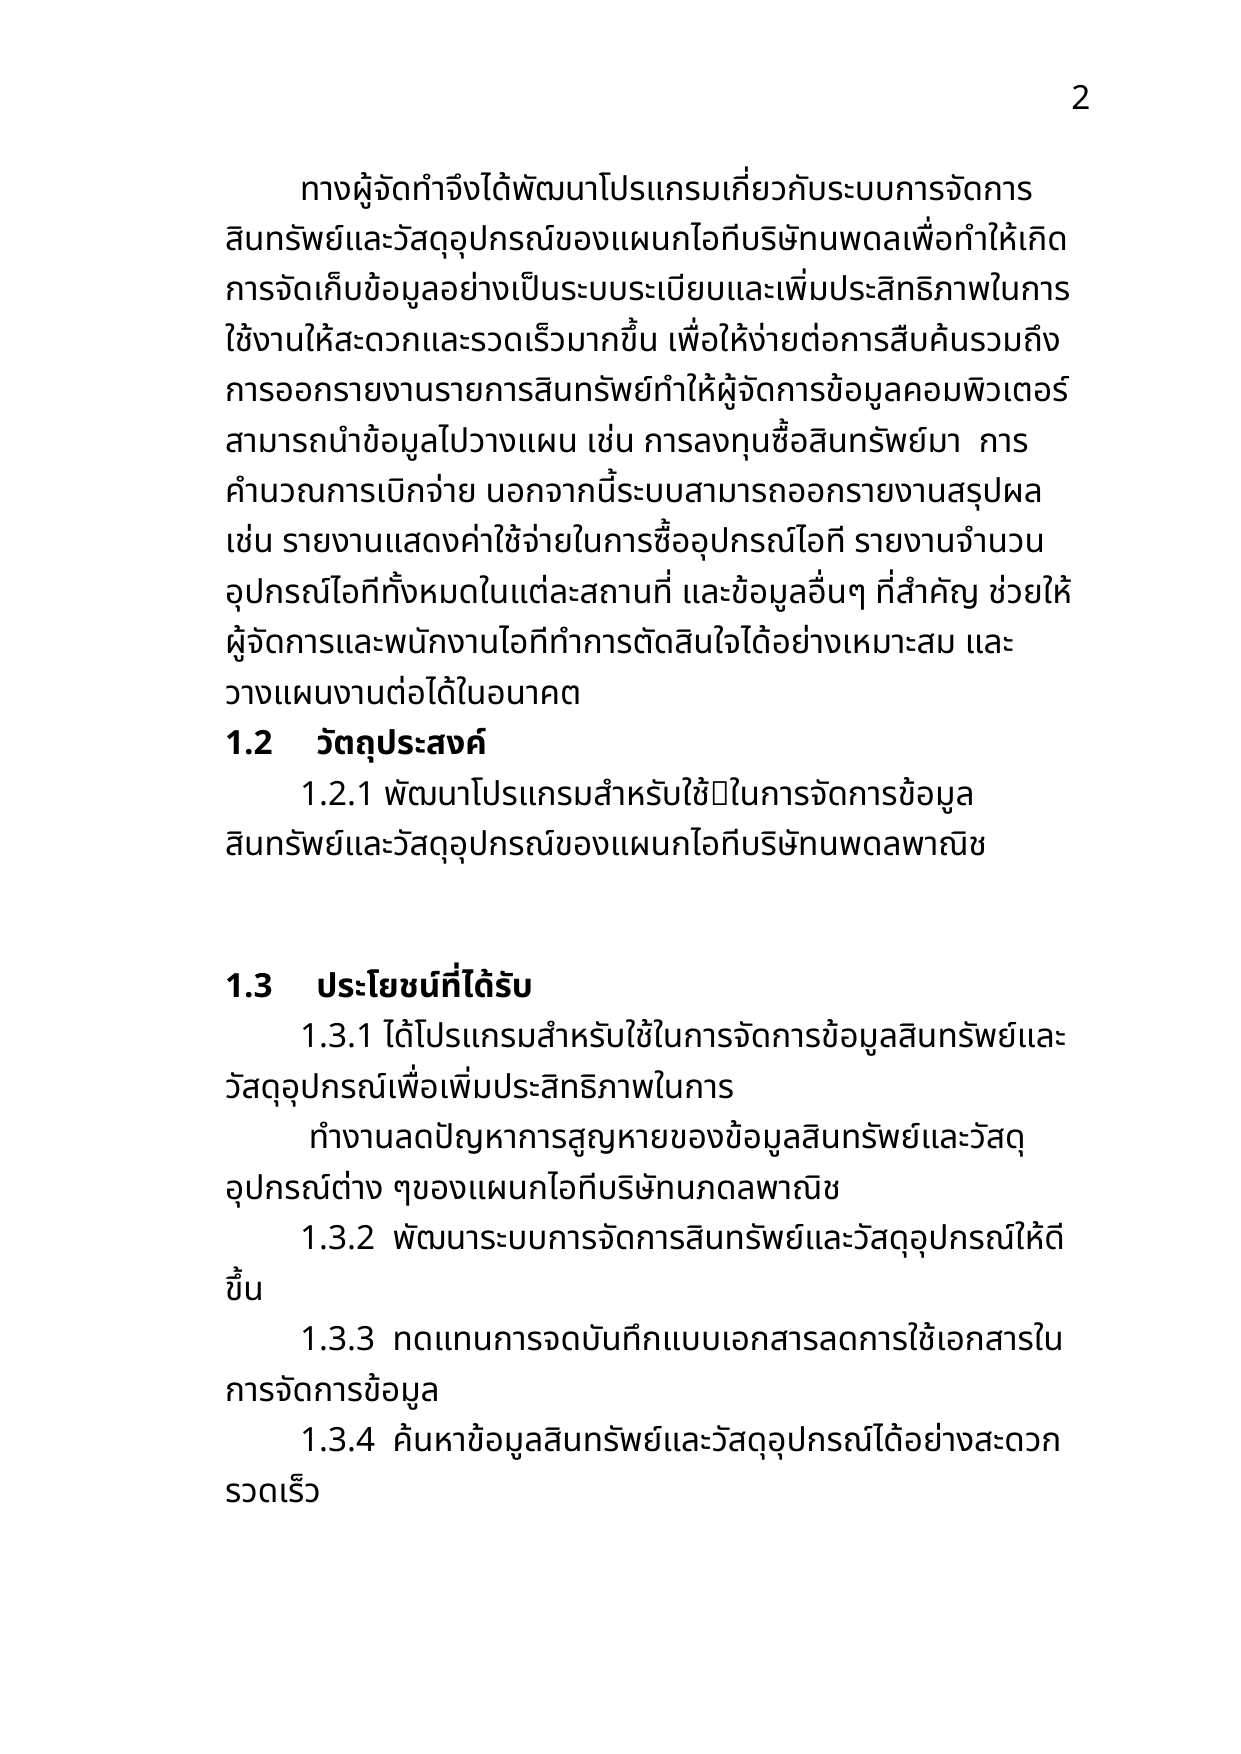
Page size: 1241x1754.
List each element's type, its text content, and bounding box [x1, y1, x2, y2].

text ทางผู้จัดทำจึงได้พัฒนาโปรแกรมเกี่ยวกับระบบการจัดการสินทรัพย์และวัสดุอุปกรณ์ของแผนกไอทีบริษัทนพดลเพื่อทำให้เกิดการจัดเก็บข้อมูลอย่างเป็นระบบระเบียบและเพิ่มประสิทธิภาพในการใช้งานให้สะดวกและรวดเร็วมากขึ้น เพื่อให้ง่ายต่อการสืบค้นรวมถึงการออกรายงานรายการสินทรัพย์ทำให้ผู้จัดการข้อมูลคอมพิวเตอร์สามารถนำข้อมูลไปวางแผน เช่น การลงทุนซื้อสินทรัพย์มา การคำนวณการเบิกจ่าย นอกจากนี้ระบบสามารถออกรายงานสรุปผล เช่น รายงานแสดงค่าใช้จ่ายในการซื้ออุปกรณ์ไอที รายงานจำนวนอุปกรณ์ไอทีทั้งหมดในแต่ละสถานที่ และข้อมูลอื่นๆ ที่สำคัญ ช่วยให้ผู้จัดการและพนักงานไอทีทำการตัดสินใจได้อย่างเหมาะสม และวางแผนงานต่อได้ในอนาคต [225, 164, 1090, 719]
text 1.3 ประโยชน์ที่ได้รับ [225, 962, 1090, 1012]
text 1.3.1 ได้โปรแกรมสำหรับใช้ในการจัดการข้อมูลสินทรัพย์และวัสดุอุปกรณ์เพื่อเพิ่มประสิทธิภาพในการ [225, 1012, 1090, 1113]
text 1.3.2 พัฒนาระบบการจัดการสินทรัพย์และวัสดุอุปกรณ์ให้ดีขึ้น [225, 1214, 1090, 1315]
text 1.2 วัตถุประสงค์ [225, 719, 1090, 770]
text 1.2.1 พัฒนาโปรแกรมสำหรับใช้ในการจัดการข้อมูลสินทรัพย์และวัสดุอุปกรณ์ของแผนกไอทีบริษัทนพดลพาณิช [225, 770, 1090, 871]
text 1.3.3 ทดแทนการจดบันทึกแบบเอกสารลดการใช้เอกสารในการจัดการข้อมูล [225, 1315, 1090, 1416]
text ทำงานลดปัญหาการสูญหายของข้อมูลสินทรัพย์และวัสดุอุปกรณ์ต่าง ๆของแผนกไอทีบริษัทนภดลพาณิช [225, 1113, 1090, 1214]
text 1.3.4 ค้นหาข้อมูลสินทรัพย์และวัสดุอุปกรณ์ได้อย่างสะดวกรวดเร็ว [225, 1416, 1090, 1517]
